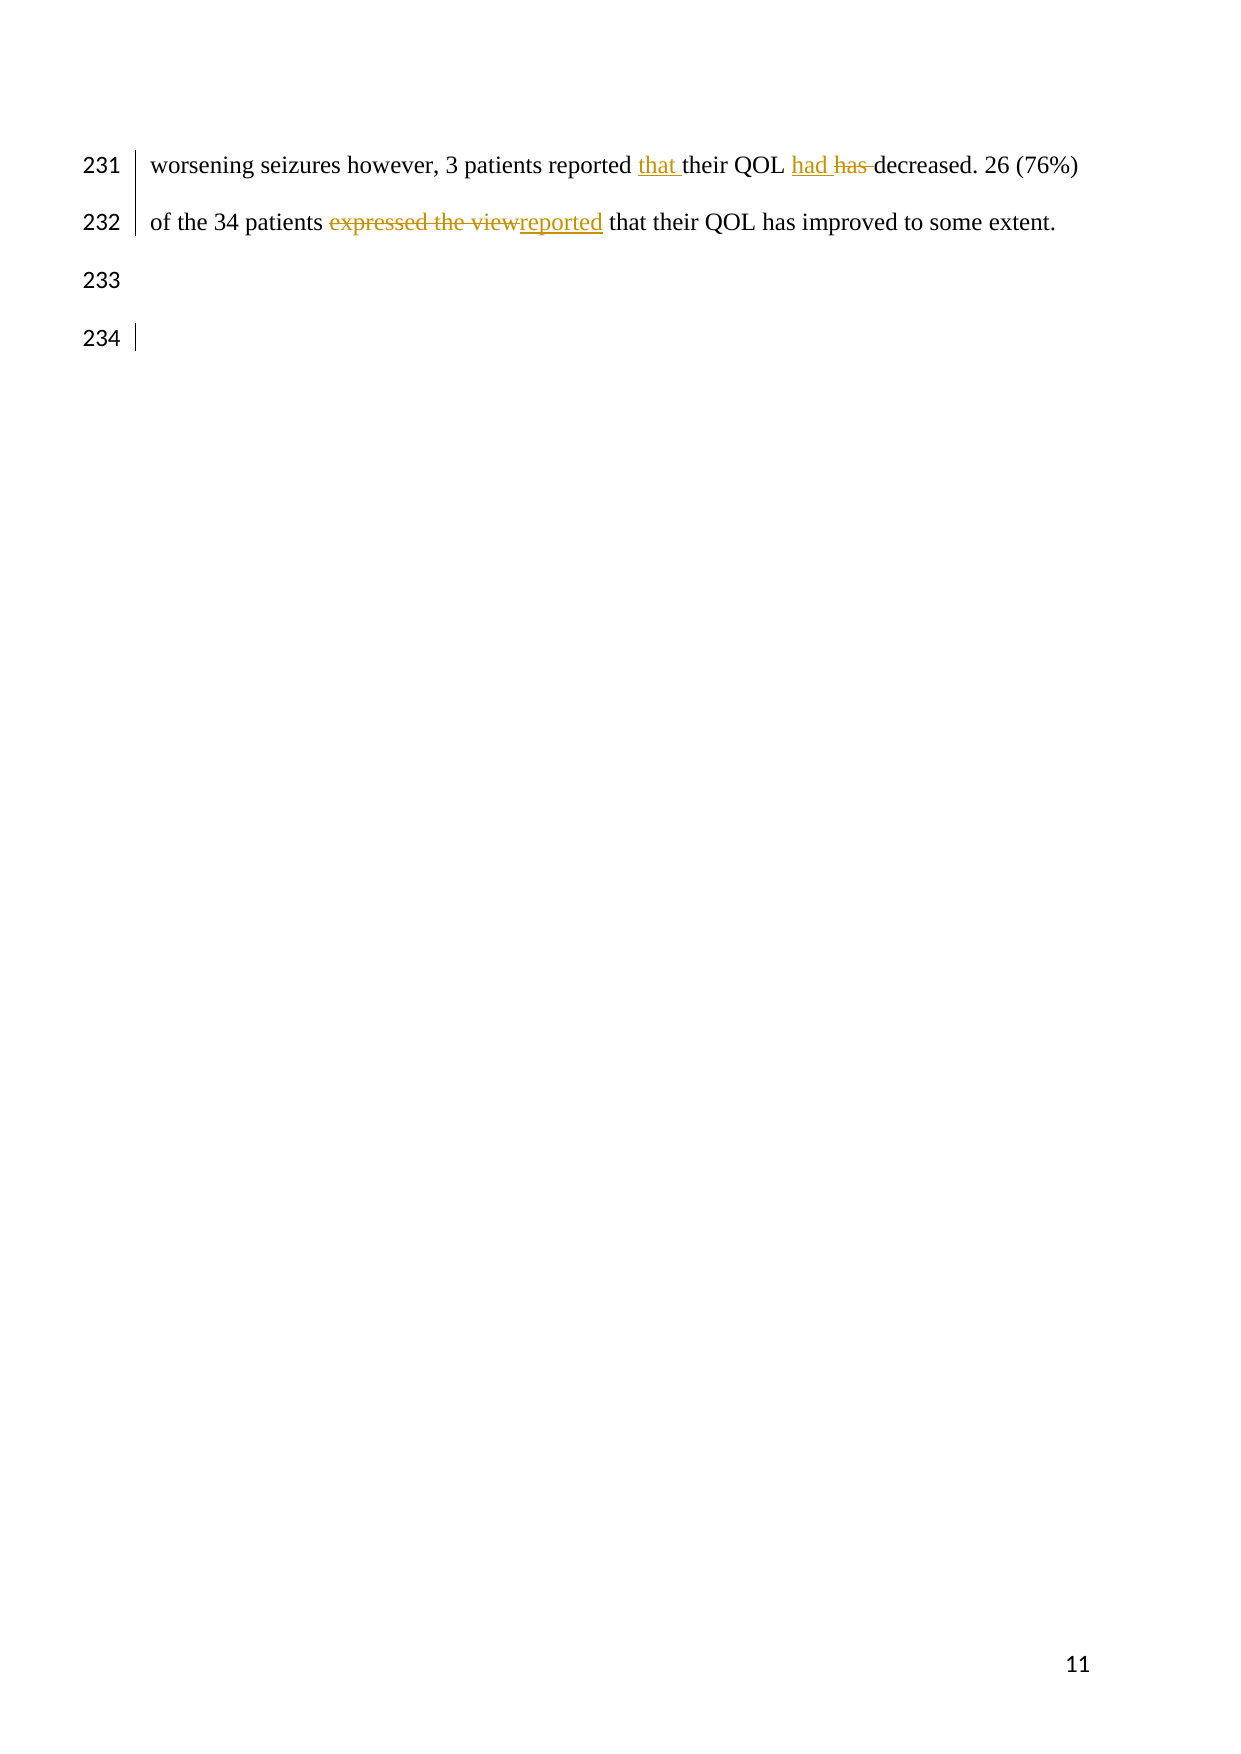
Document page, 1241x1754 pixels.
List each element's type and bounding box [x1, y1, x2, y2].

text [150, 150, 1090, 236]
